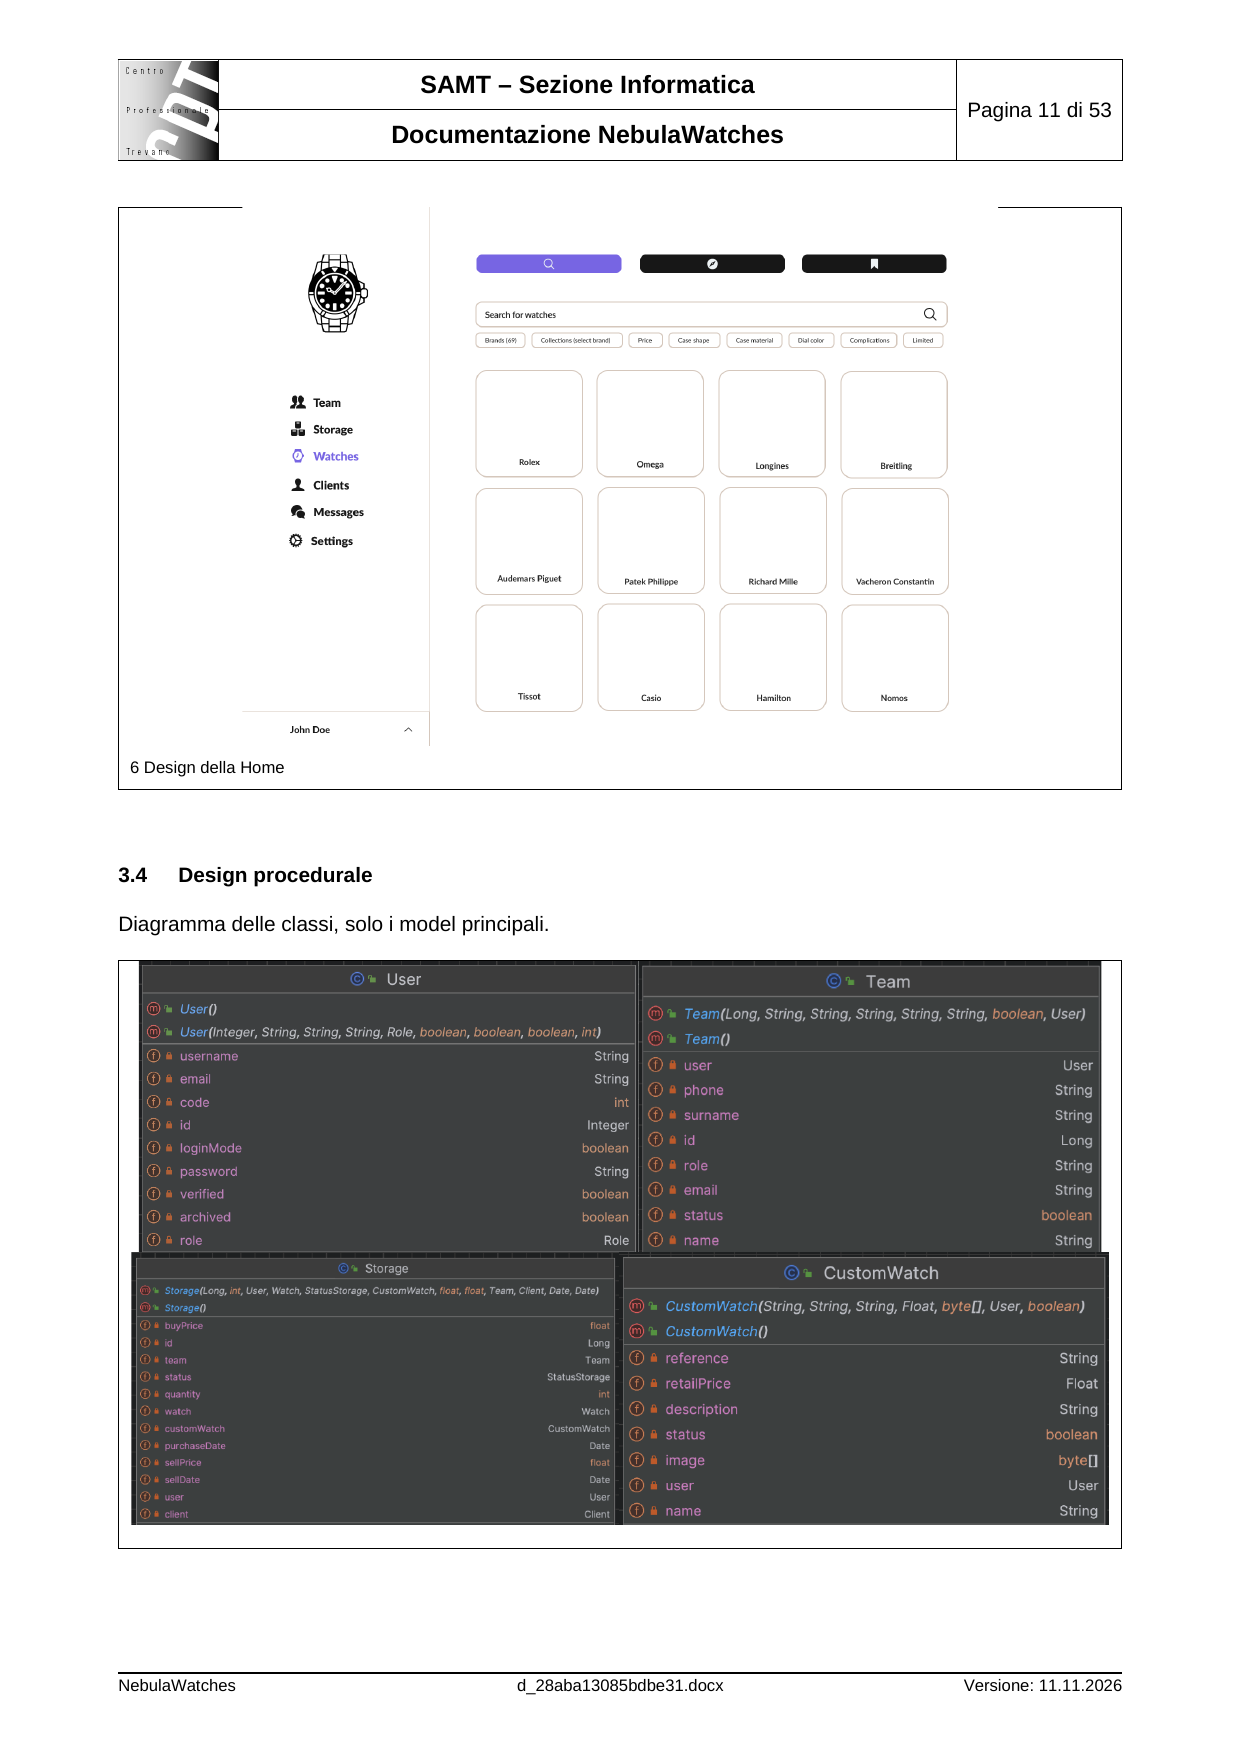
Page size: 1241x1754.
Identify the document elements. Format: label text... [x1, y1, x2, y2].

subtitle Design procedurale [118, 863, 1122, 887]
table_header 7 Diagramma Classi [119, 961, 1121, 1548]
text Diagramma delle classi, solo i model principali. [118, 912, 1122, 936]
picture [131, 961, 1109, 1525]
table_header 6 Design della Home [119, 208, 1121, 789]
picture [242, 207, 999, 746]
picture [118, 60, 219, 160]
